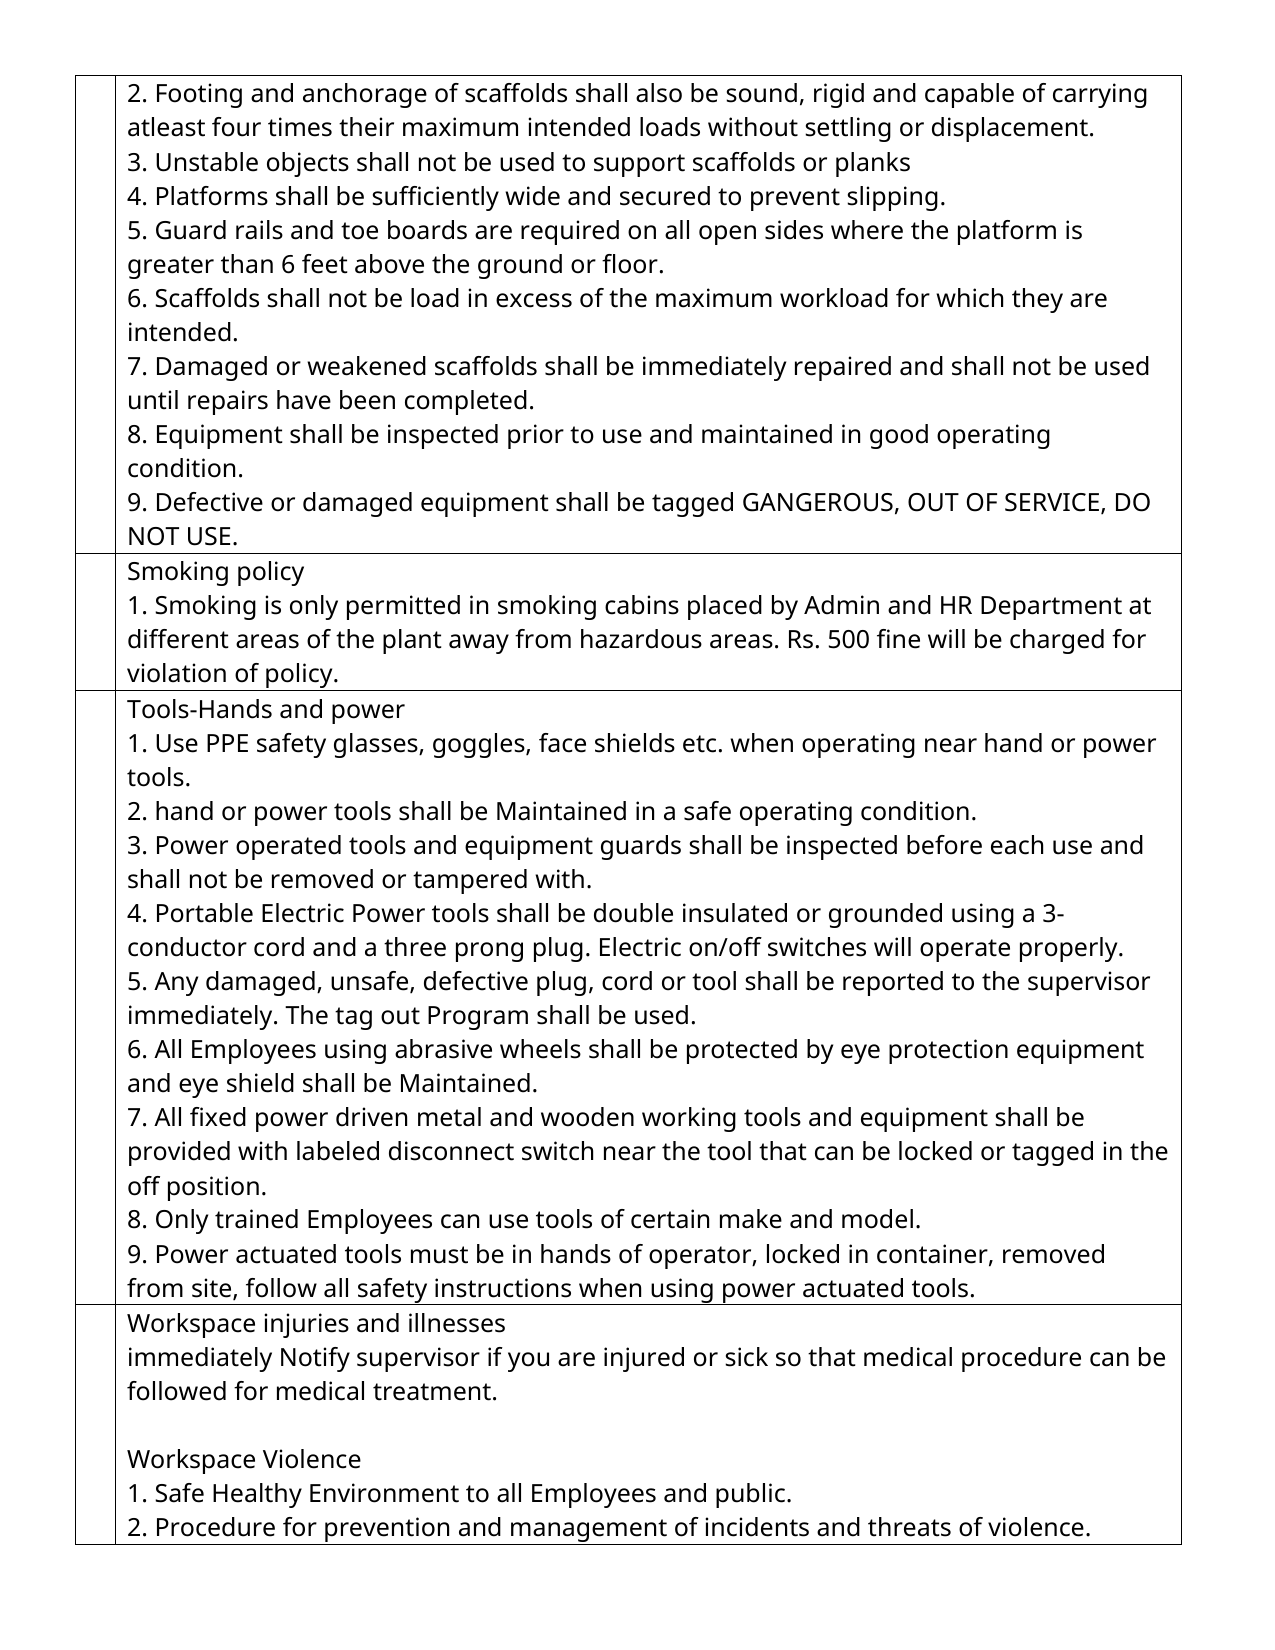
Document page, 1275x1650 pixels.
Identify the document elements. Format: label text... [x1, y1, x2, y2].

table_cell [76, 76, 115, 553]
table_cell Tools-Hands and power 1. Use PPE safety glasses, goggles, face shields etc. when operating near hand or power tools. 2. hand or power tools shall be Maintained in a safe operating condition. 3. Power operated tools and equipment guards shall be inspected before each use and shall not be removed or tampered with. 4. Portable Electric Power tools shall be double insulated or grounded using a 3-conductor cord and a three prong plug. Electric on/off switches will operate properly. 5. Any damaged, unsafe, defective plug, cord or tool shall be reported to the supervisor immediately. The tag out Program shall be used. 6. All Employees using abrasive wheels shall be protected by eye protection equipment and eye shield shall be Maintained. 7. All fixed power driven metal and wooden working tools and equipment shall be provided with labeled disconnect switch near the tool that can be locked or tagged in the off position. 8. Only trained Employees can use tools of certain make and model. 9. Power actuated tools must be in hands of operator, locked in container, removed from site, follow all safety instructions when using power actuated tools. [116, 691, 1181, 1304]
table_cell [116, 1305, 1181, 1544]
table_cell [76, 554, 115, 690]
table_cell [76, 691, 115, 1304]
table_cell [76, 1305, 115, 1544]
table_cell Smoking policy 1. Smoking is only permitted in smoking cabins placed by Admin and HR Department at different areas of the plant away from hazardous areas. Rs. 500 fine will be charged for violation of policy. [116, 554, 1181, 690]
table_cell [116, 76, 1181, 553]
